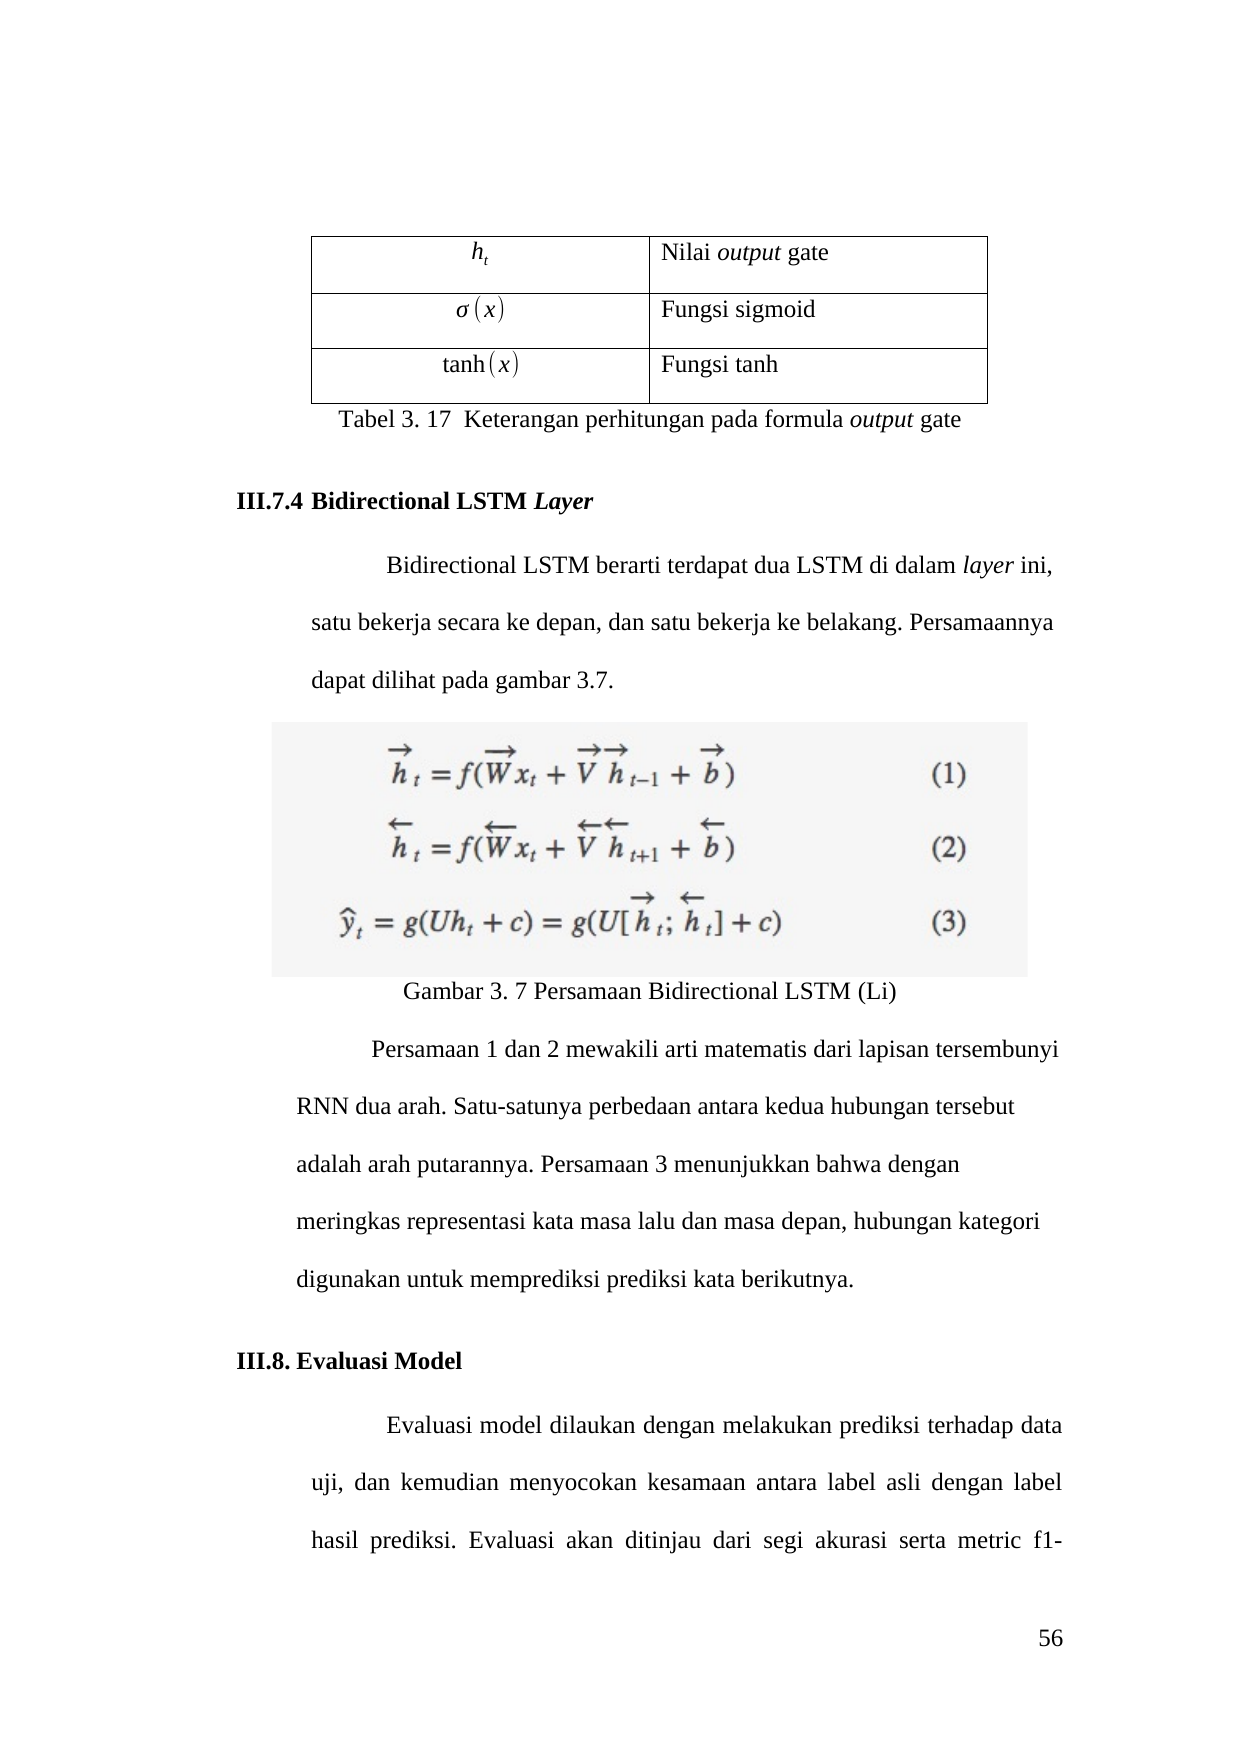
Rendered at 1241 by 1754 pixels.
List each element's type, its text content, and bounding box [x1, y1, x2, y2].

text Bidirectional LSTM berarti terdapat dua LSTM di dalam layer ini, satu bekerja secara ke depan, dan satu bekerja ke belakang. Persamaannya dapat dilihat pada gambar 3.7. [311, 550, 1063, 694]
table_cell Fungsi tanh [650, 349, 987, 403]
table_cell Nilai output gate [650, 237, 987, 293]
text Gambar 3. 7 Persamaan Bidirectional LSTM [236, 976, 1063, 1005]
table_cell [312, 294, 649, 348]
subtitle Evaluasi Model [236, 1346, 1063, 1375]
text Tabel 3. 17 Keterangan perhitungan pada formula output gate [236, 404, 1063, 432]
picture [271, 722, 1028, 977]
table_cell Fungsi sigmoid [650, 294, 987, 348]
text Persamaan 1 dan 2 mewakili arti matematis dari lapisan tersembunyi RNN dua arah. Satu-satunya perbedaan antara kedua hubungan tersebut adalah arah putarannya. Persamaan 3 menunjukkan bahwa dengan meringkas representasi kata masa lalu dan masa depan, hubungan kategori digunakan untuk memprediksi prediksi kata berikutnya. [296, 1034, 1063, 1292]
table_cell [312, 237, 649, 293]
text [311, 1410, 1063, 1554]
subtitle Bidirectional LSTM Layer [236, 486, 1063, 515]
table_cell [312, 349, 649, 403]
